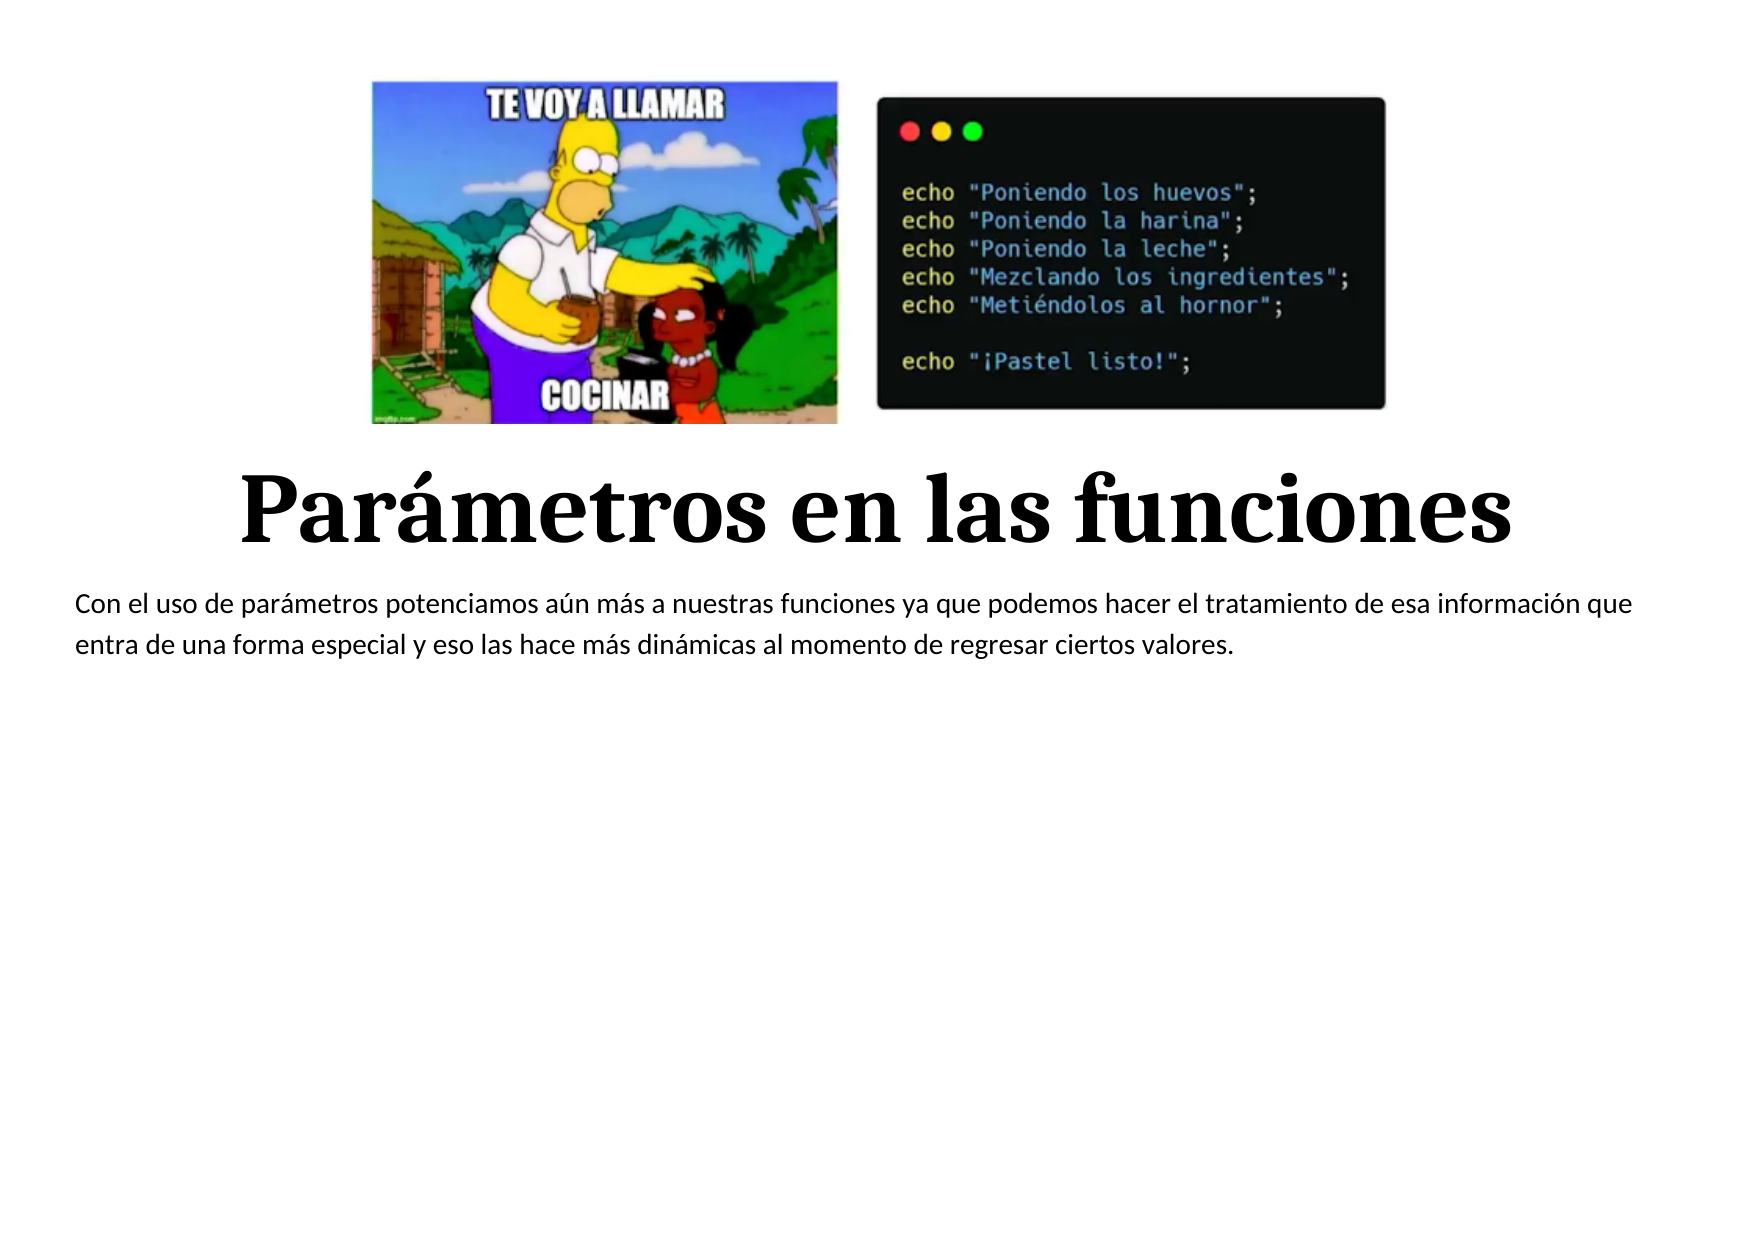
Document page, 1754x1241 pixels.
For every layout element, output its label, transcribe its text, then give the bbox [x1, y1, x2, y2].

subtitle Parámetros en las funciones [75, 453, 1679, 568]
text Con el uso de parámetros potenciamos aún más a nuestras funciones ya que podemos hacer el tratamiento de esa información que entra de una forma especial y eso las hace más dinámicas al momento de regresar ciertos valores. [75, 585, 1679, 661]
picture [363, 75, 1391, 424]
